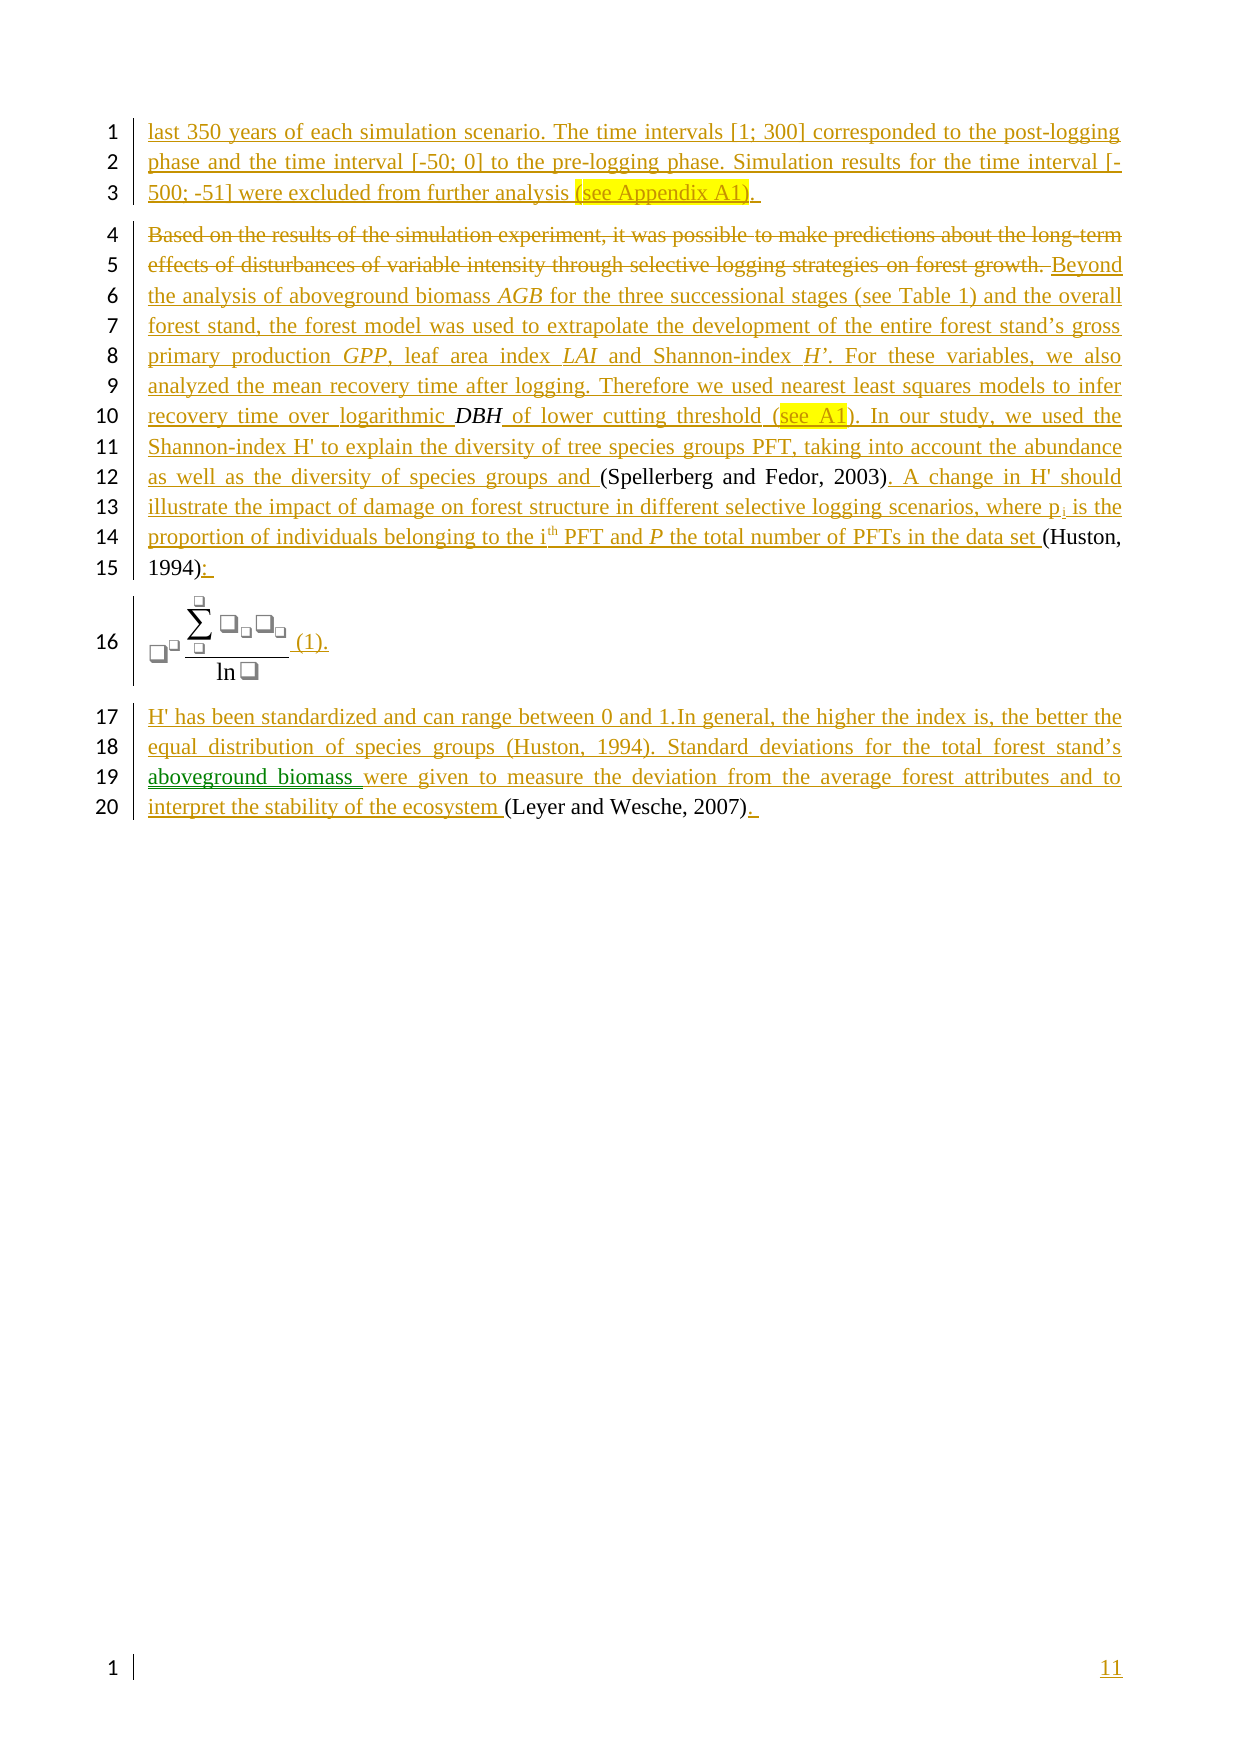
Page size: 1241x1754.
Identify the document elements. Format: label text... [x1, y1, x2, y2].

text DBH(Spellerberg and Fedor, 2003)(Huston, 1994) [148, 336, 1122, 365]
text (Leyer and Wesche, 2007) [148, 757, 1122, 786]
text (Leyer and Wesche, 2007) [148, 703, 1122, 726]
text (Leyer and Wesche, 2007) [148, 787, 1122, 820]
text DBH(Spellerberg and Fedor, 2003)(Huston, 1994) [148, 306, 1122, 335]
text DBH(Spellerberg and Fedor, 2003)(Huston, 1994) [148, 457, 1122, 580]
text (Leyer and Wesche, 2007) [148, 727, 1122, 756]
text DBH(Spellerberg and Fedor, 2003)(Huston, 1994) [148, 237, 1122, 305]
text DBH(Spellerberg and Fedor, 2003)(Huston, 1994) [148, 366, 1122, 395]
text DBH(Spellerberg and Fedor, 2003)(Huston, 1994) [148, 396, 1122, 456]
text DBH(Spellerberg and Fedor, 2003)(Huston, 1994) [148, 221, 1122, 236]
